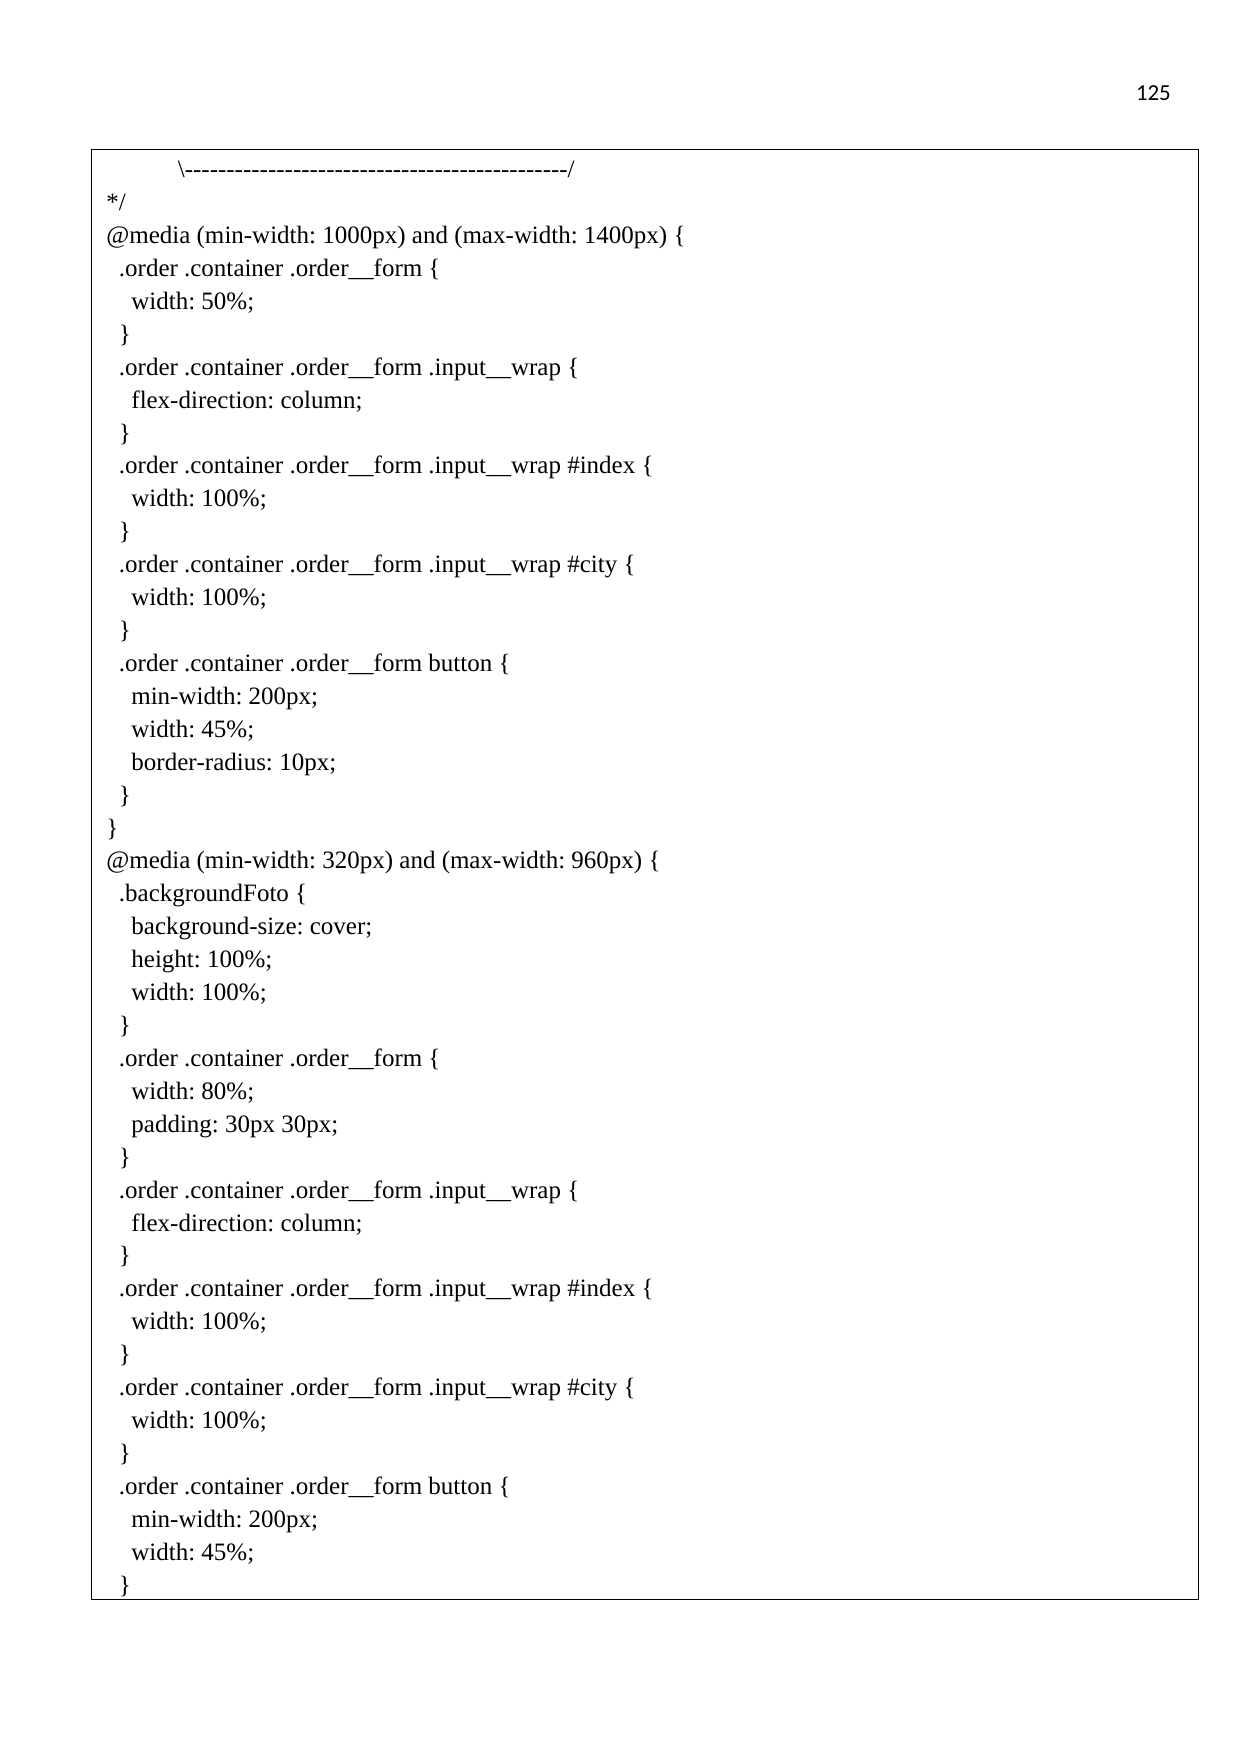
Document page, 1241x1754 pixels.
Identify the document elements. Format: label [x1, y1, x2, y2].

table_header [92, 150, 1198, 1598]
